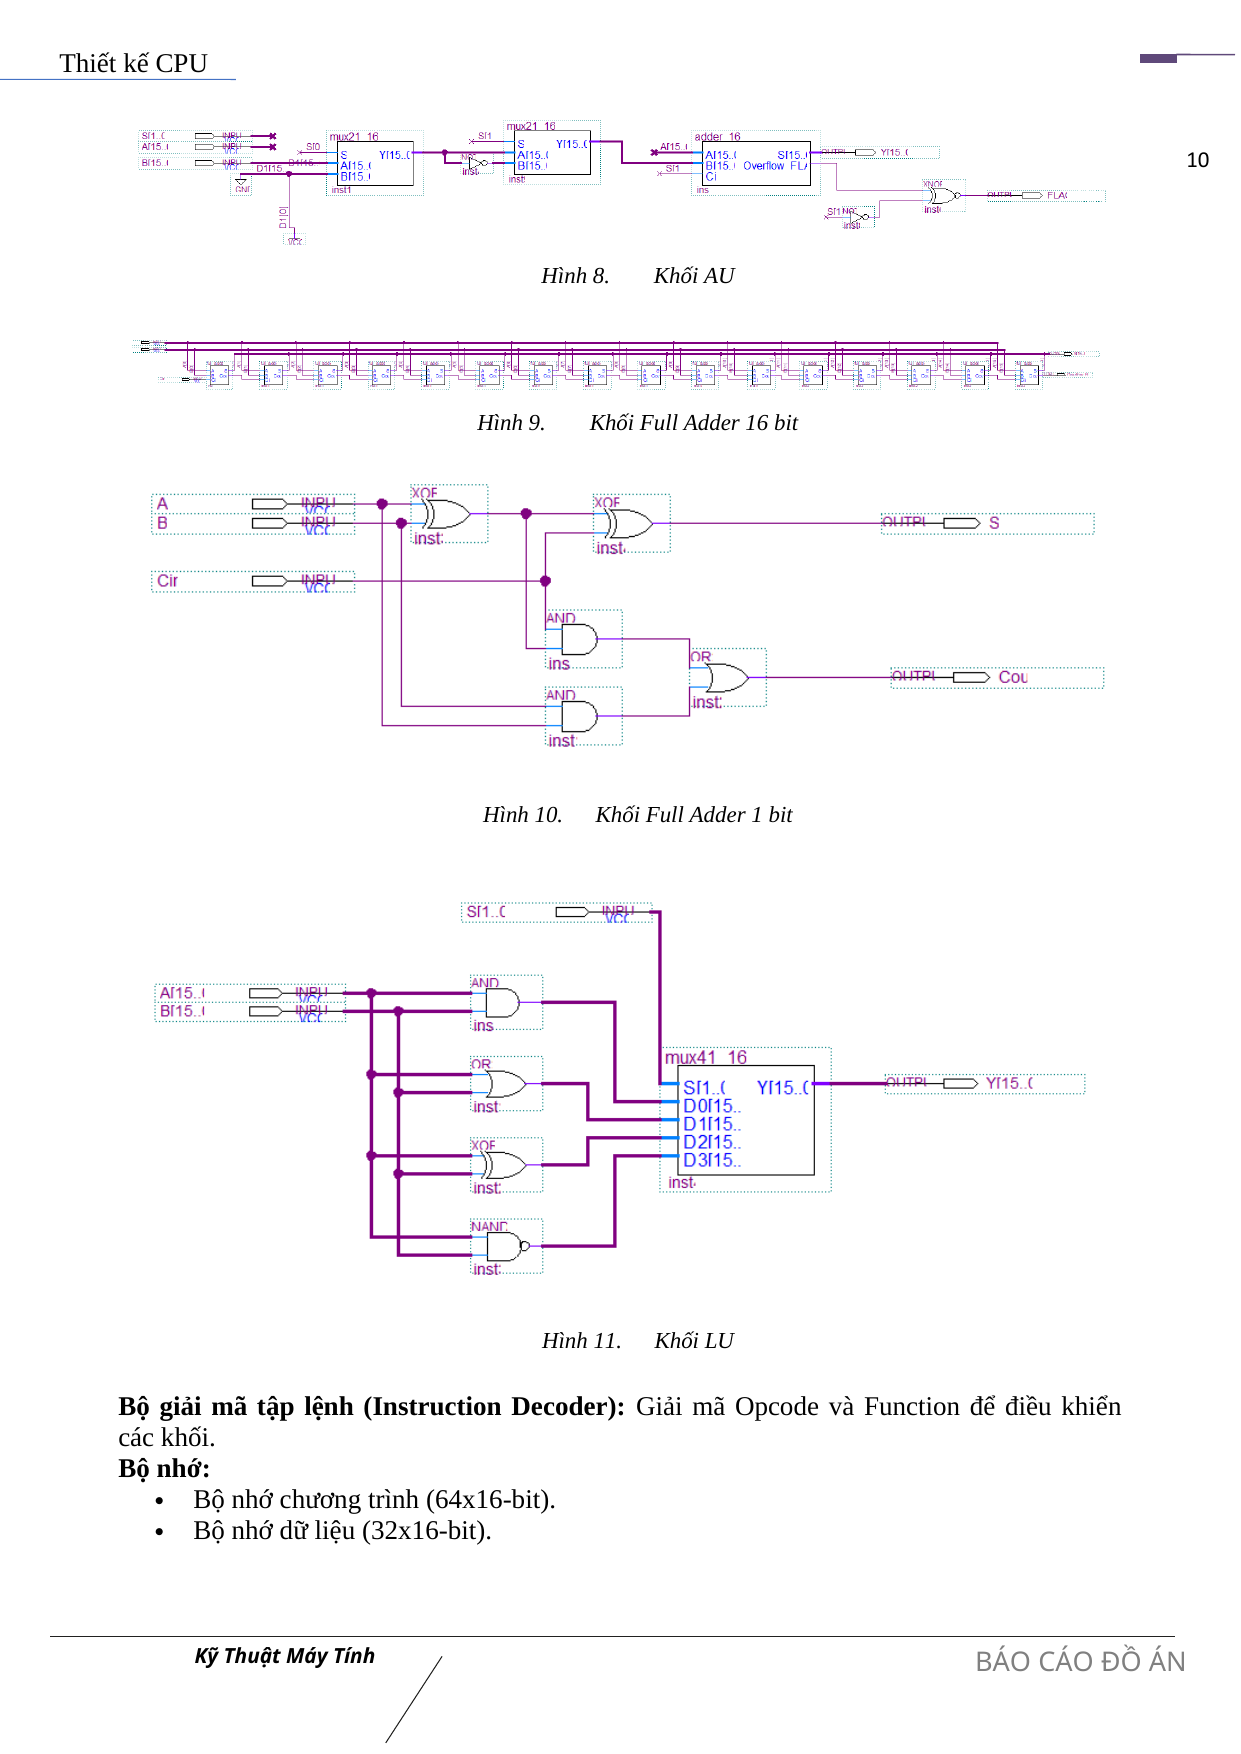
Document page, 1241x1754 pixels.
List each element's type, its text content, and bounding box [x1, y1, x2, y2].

text Khối Full Adder 16 bit [156, 409, 1122, 436]
picture [132, 325, 1108, 410]
list Bộ nhớ dữ liệu (32x16-bit). [156, 1514, 1122, 1546]
text Khối AU [156, 262, 1122, 289]
picture [132, 863, 1108, 1328]
picture [132, 472, 1108, 801]
text Khối Full Adder 1 bit [156, 801, 1122, 827]
text Bộ nhớ: [118, 1452, 1122, 1483]
picture [132, 118, 1108, 263]
list Bộ nhớ chương trình (64x16-bit). [156, 1483, 1122, 1514]
text Bộ giải mã tập lệnh (Instruction Decoder): Giải mã Opcode và Function để điều khiển các khối. [118, 1390, 1122, 1452]
text Khối LU [156, 1327, 1122, 1353]
